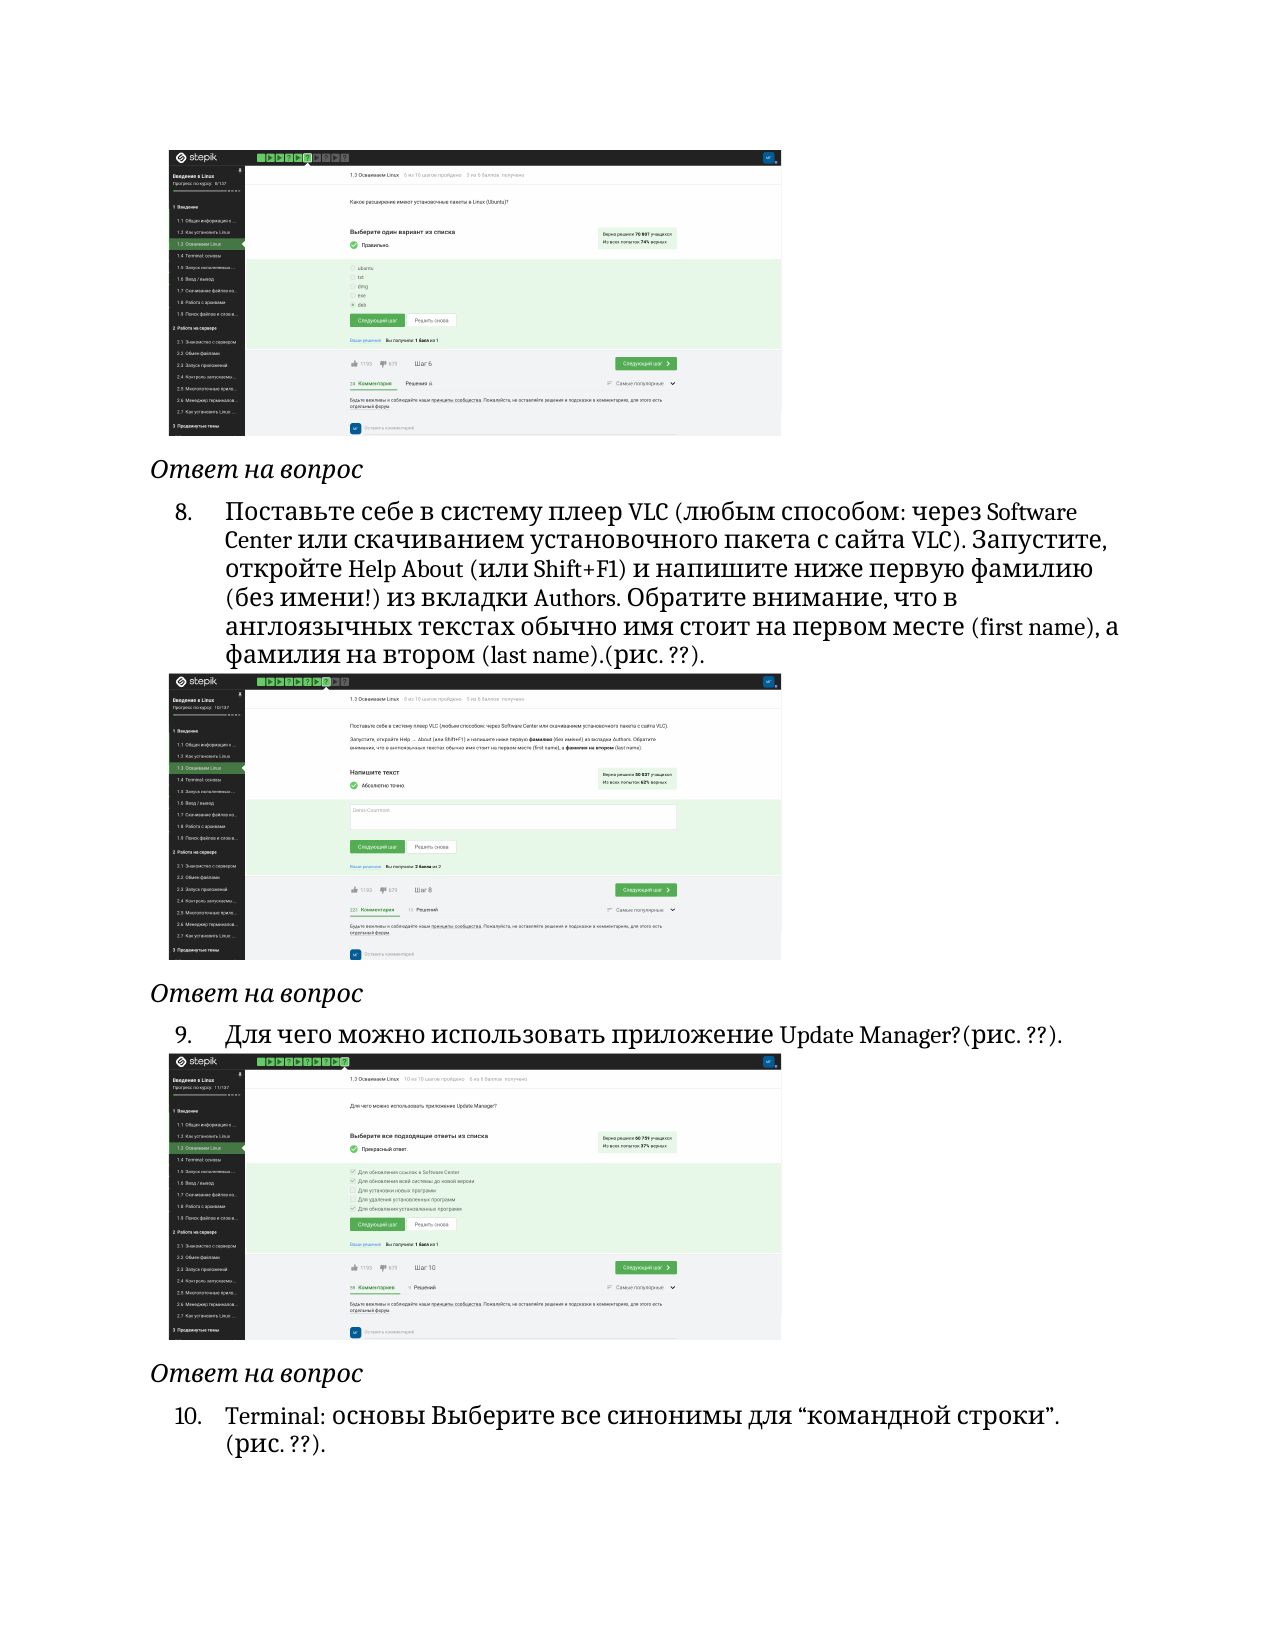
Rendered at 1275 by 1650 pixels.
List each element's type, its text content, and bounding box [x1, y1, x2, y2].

list Поставьте себе в систему плеер VLC (любым способом: через Software Center или скачиванием установочного пакета с сайта VLC). Запустите, откройте Help About (или Shift+F1) и напишите ниже первую фамилию (без имени!) из вкладки Authors. Обратите внимание, что в англоязычных текстах обычно имя стоит на первом месте (first name), а фамилия на втором (last name).(рис. ??). [175, 498, 1125, 670]
text Ответ на вопрос [150, 1360, 1125, 1389]
picture [168, 1053, 782, 1340]
picture [168, 673, 782, 960]
picture [168, 150, 782, 436]
list Для чего можно использовать приложение Update Manager?(рис. ??). [175, 1021, 1125, 1050]
text Ответ на вопрос [150, 456, 1125, 485]
list Terminal: основы Выберите все синонимы для “командной строки”.(рис. ??). [175, 1402, 1125, 1459]
text Ответ на вопрос [150, 980, 1125, 1009]
